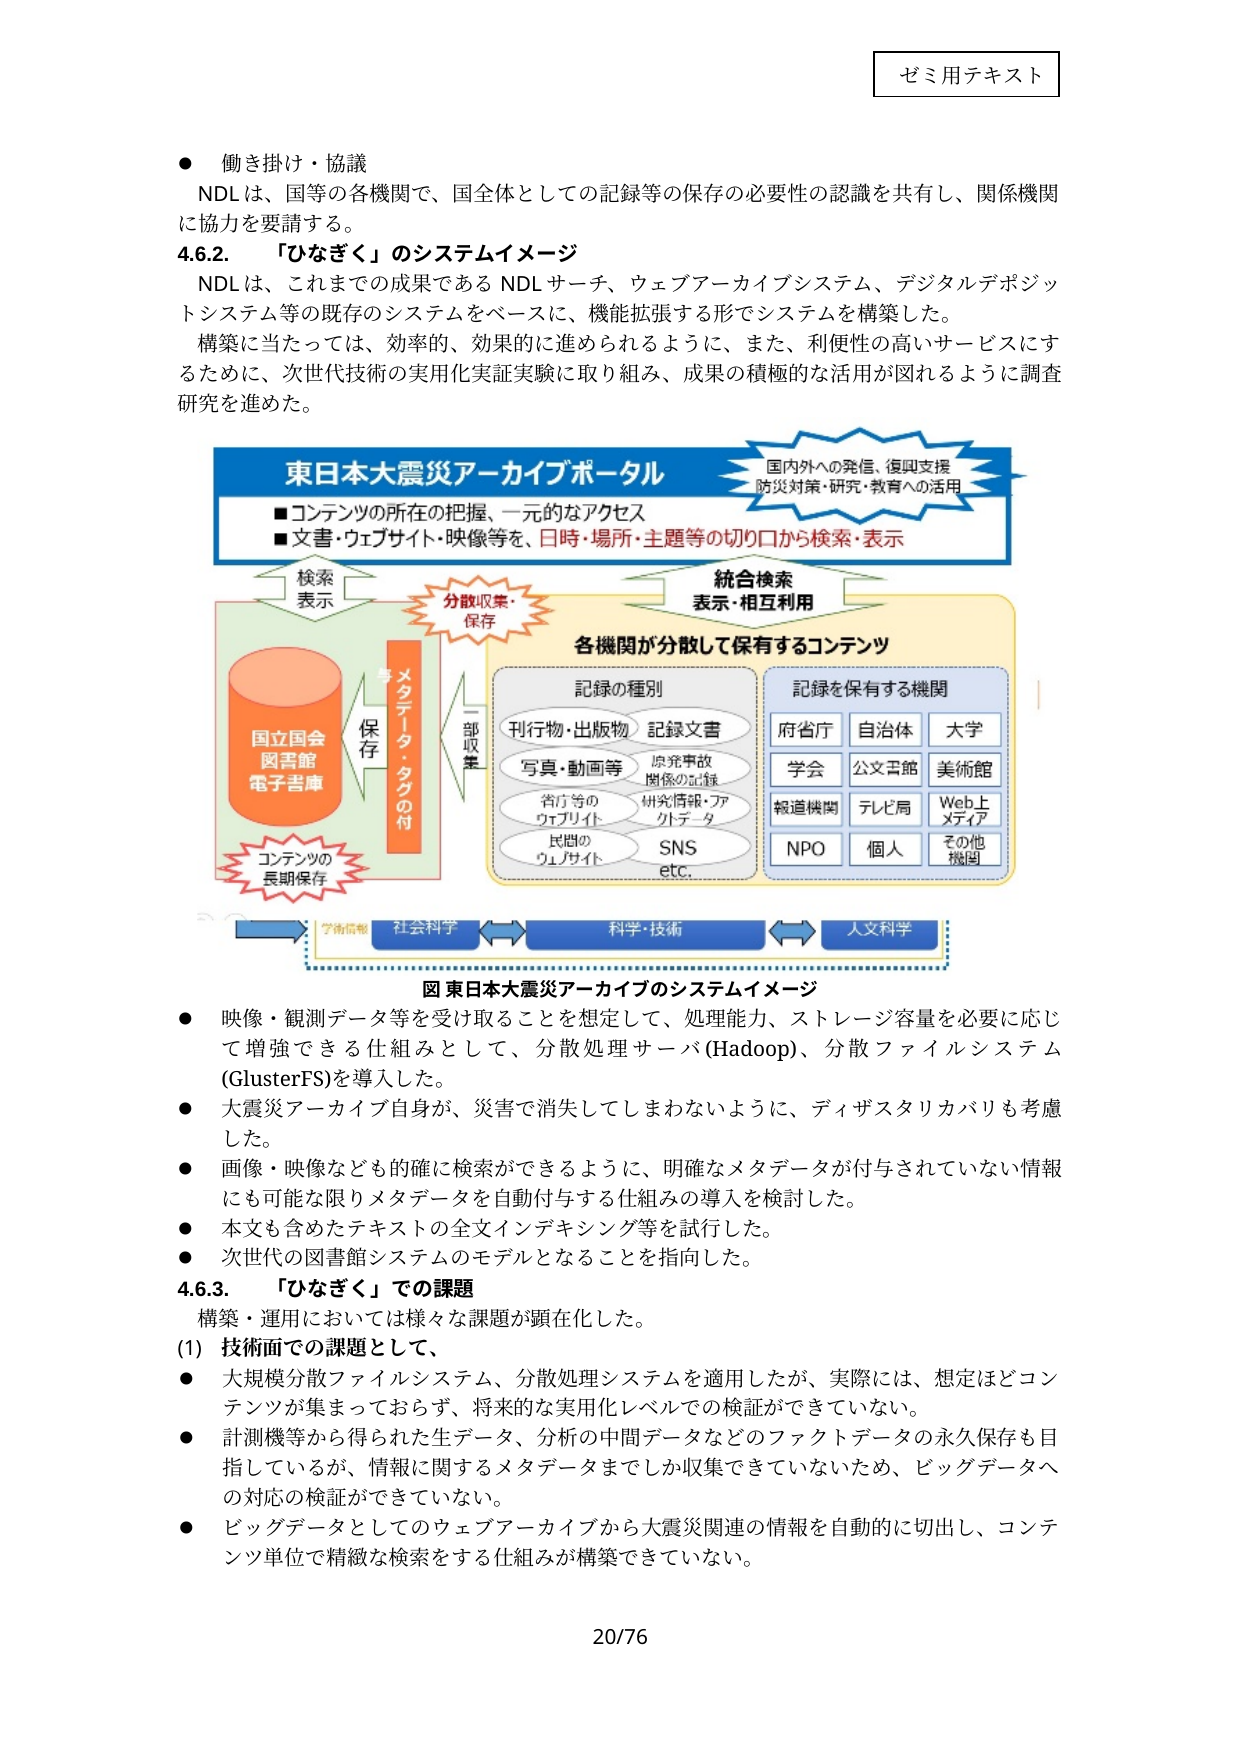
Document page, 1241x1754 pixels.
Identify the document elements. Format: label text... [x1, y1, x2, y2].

list 大震災アーカイブ自身が、災害で消失してしまわないように、ディザスタリカバリも考慮した。 [177, 1092, 1063, 1152]
picture [197, 417, 1055, 976]
subtitle 「ひなぎく」のシステムイメージ [177, 238, 1063, 268]
text 図 東日本大震災アーカイブのシステムイメージ [177, 975, 1063, 1002]
list 計測機等から得られた生データ、分析の中間データなどのファクトデータの永久保存も目指しているが、情報に関するメタデータまでしか収集できていないため、ビッグデータへの対応の検証ができていない。 [178, 1422, 1063, 1511]
list 本文も含めたテキストの全文インデキシング等を試行した。 [177, 1212, 1063, 1242]
text 構築に当たっては、効率的、効果的に進められるように、また、利便性の高いサービスにするために、次世代技術の実用化実証実験に取り組み、成果の積極的な活用が図れるように調査研究を進めた。 [177, 328, 1063, 417]
text NDLは、これまでの成果であるNDLサーチ、ウェブアーカイブシステム、デジタルデポジットシステム等の既存のシステムをベースに、機能拡張する形でシステムを構築した。 [177, 268, 1063, 328]
list 大規模分散ファイルシステム、分散処理システムを適用したが、実際には、想定ほどコンテンツが集まっておらず、将来的な実用化レベルでの検証ができていない。 [178, 1362, 1063, 1422]
subtitle 「ひなぎく」での課題 [177, 1272, 1063, 1302]
text 構築・運用においては様々な課題が顕在化した。 [177, 1302, 1063, 1332]
text NDLは、国等の各機関で、国全体としての記録等の保存の必要性の認識を共有し、関係機関に協力を要請する。 [177, 178, 1063, 238]
list 働き掛け・協議 [177, 148, 1063, 178]
list 映像・観測データ等を受け取ることを想定して、処理能力、ストレージ容量を必要に応じて増強できる仕組みとして、分散処理サーバ(Hadoop)、分散ファイルシステム(GlusterFS)を導入した。 [177, 1002, 1063, 1092]
list 画像・映像なども的確に検索ができるように、明確なメタデータが付与されていない情報にも可能な限りメタデータを自動付与する仕組みの導入を検討した。 [177, 1152, 1063, 1212]
list 次世代の図書館システムのモデルとなることを指向した。 [177, 1242, 1063, 1272]
subtitle 技術面での課題として、 [177, 1332, 1063, 1362]
list ビッグデータとしてのウェブアーカイブから大震災関連の情報を自動的に切出し、コンテンツ単位で精緻な検索をする仕組みが構築できていない。 [178, 1511, 1063, 1571]
